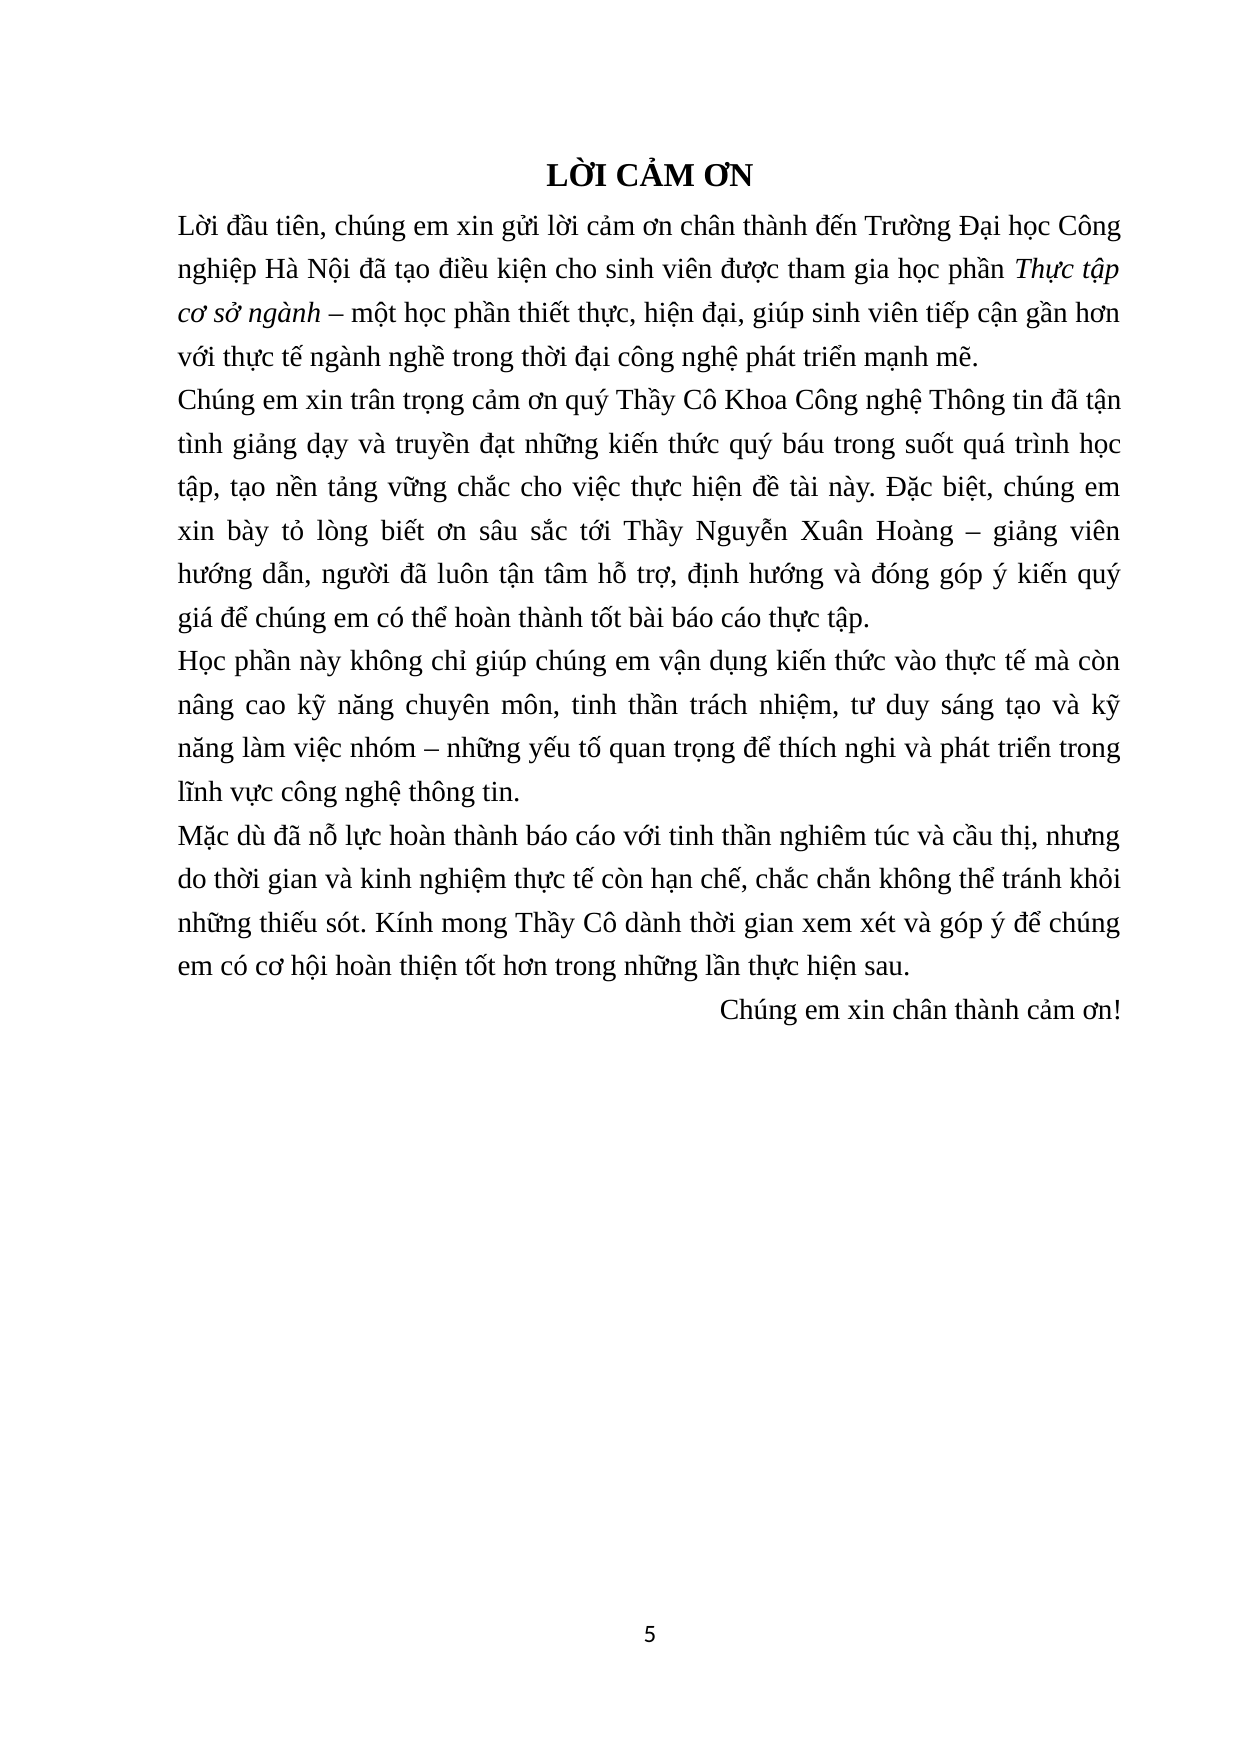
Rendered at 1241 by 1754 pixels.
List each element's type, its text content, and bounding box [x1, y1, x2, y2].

text Mặc dù đã nỗ lực hoàn thành báo cáo với tinh thần nghiêm túc và cầu thị, nhưng do thời gian và kinh nghiệm thực tế còn hạn chế, chắc chắn không thể tránh khỏi những thiếu sót. Kính mong Thầy Cô dành thời gian xem xét và góp ý để chúng em có cơ hội hoàn thiện tốt hơn trong những lần thực hiện sau. [177, 818, 1122, 982]
text Chúng em xin trân trọng cảm ơn quý Thầy Cô Khoa Công nghệ Thông tin đã tận tình giảng dạy và truyền đạt những kiến thức quý báu trong suốt quá trình học tập, tạo nền tảng vững chắc cho việc thực hiện đề tài này. Đặc biệt, chúng em xin bày tỏ lòng biết ơn sâu sắc tới Thầy Nguyễn Xuân Hoàng – giảng viên hướng dẫn, người đã luôn tận tâm hỗ trợ, định hướng và đóng góp ý kiến quý giá để chúng em có thể hoàn thành tốt bài báo cáo thực tập. [177, 382, 1122, 633]
text Chúng em xin chân thành cảm ơn! [177, 992, 1122, 1025]
subtitle LỜI CẢM ƠN [177, 156, 1122, 194]
text Học phần này không chỉ giúp chúng em vận dụng kiến thức vào thực tế mà còn nâng cao kỹ năng chuyên môn, tinh thần trách nhiệm, tư duy sáng tạo và kỹ năng làm việc nhóm – những yếu tố quan trọng để thích nghi và phát triển trong lĩnh vực công nghệ thông tin. [177, 643, 1122, 808]
text Lời đầu tiên, chúng em xin gửi lời cảm ơn chân thành đến Trường Đại học Công nghiệp Hà Nội đã tạo điều kiện cho sinh viên được tham gia học phần Thực tập cơ sở ngành – một học phần thiết thực, hiện đại, giúp sinh viên tiếp cận gần hơn với thực tế ngành nghề trong thời đại công nghệ phát triển mạnh mẽ. [177, 208, 1122, 372]
